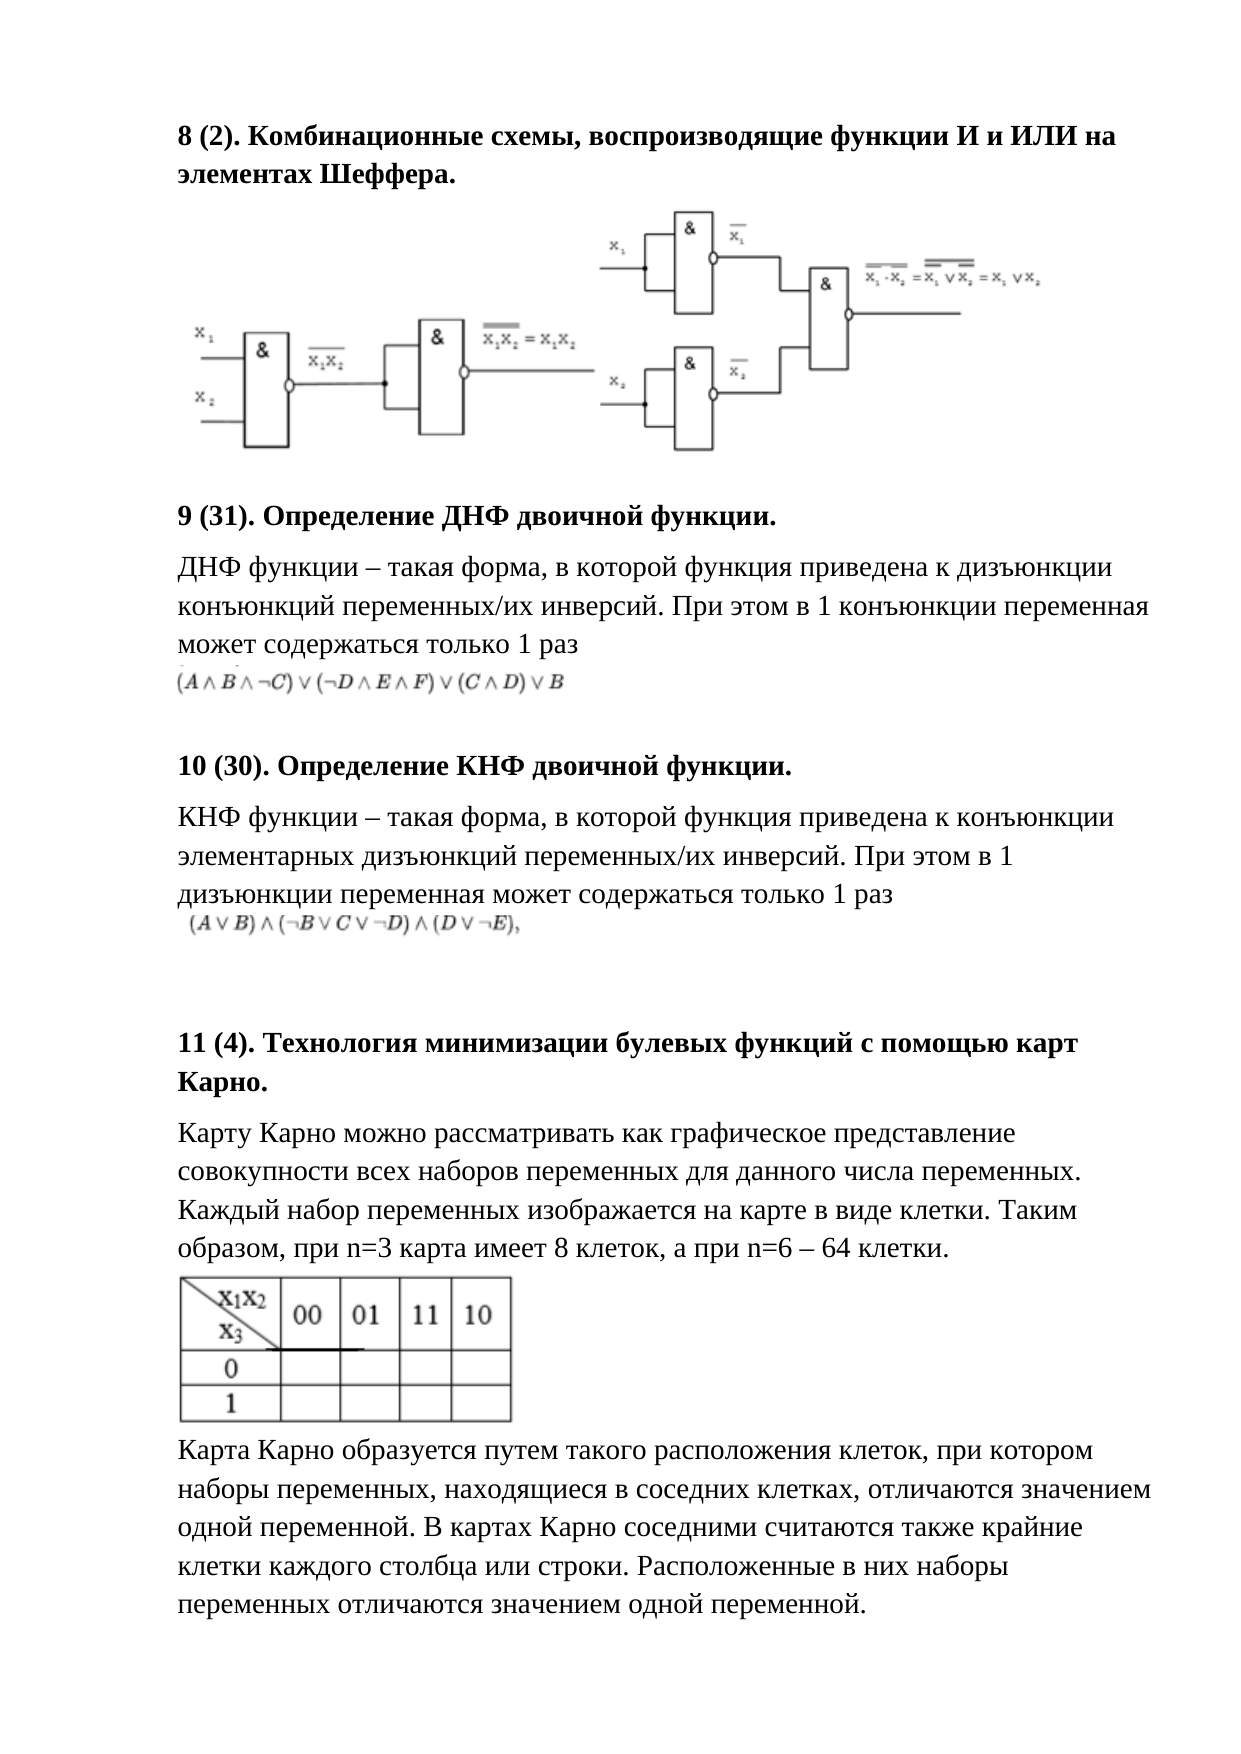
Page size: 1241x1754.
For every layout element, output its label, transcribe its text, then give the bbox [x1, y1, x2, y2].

text ДНФ функции – такая форма, в которой функция приведена к дизъюнкции конъюнкций переменных/их инверсий. При этом в 1 конъюнкции переменная может содержаться только 1 раз [177, 549, 1152, 660]
subtitle 9 (31). Определение ДНФ двоичной функции. [177, 498, 1152, 532]
text Карту Карно можно рассматривать как графическое представление совокупности всех наборов переменных для данного числа переменных. Каждый набор переменных изображается на карте в виде клетки. Таким образом, при n=3 карта имеет 8 клеток, а при n=6 – 64 клетки. [177, 1115, 1152, 1264]
picture [177, 915, 529, 937]
text Карта Карно образуется путем такого расположения клеток, при котором наборы переменных, находящиеся в соседних клетках, отличаются значением одной переменной. В картах Карно соседними считаются также крайние клетки каждого столбца или строки. Расположенные в них наборы переменных отличаются значением одной переменной. [177, 1432, 1152, 1620]
picture [177, 665, 574, 703]
subtitle 8 (2). Комбинационные схемы, воспроизводящие функции И и ИЛИ на элементах Шеффера. [177, 118, 1152, 190]
subtitle 11 (4). Технология минимизации булевых функций с помощью карт Карно. [177, 1025, 1152, 1097]
subtitle 10 (30). Определение КНФ двоичной функции. [177, 748, 1152, 782]
picture [177, 207, 1042, 453]
picture [177, 1269, 518, 1429]
text КНФ функции – такая форма, в которой функция приведена к конъюнкции элементарных дизъюнкций переменных/их инверсий. При этом в 1 дизъюнкции переменная может содержаться только 1 раз [177, 799, 1152, 910]
